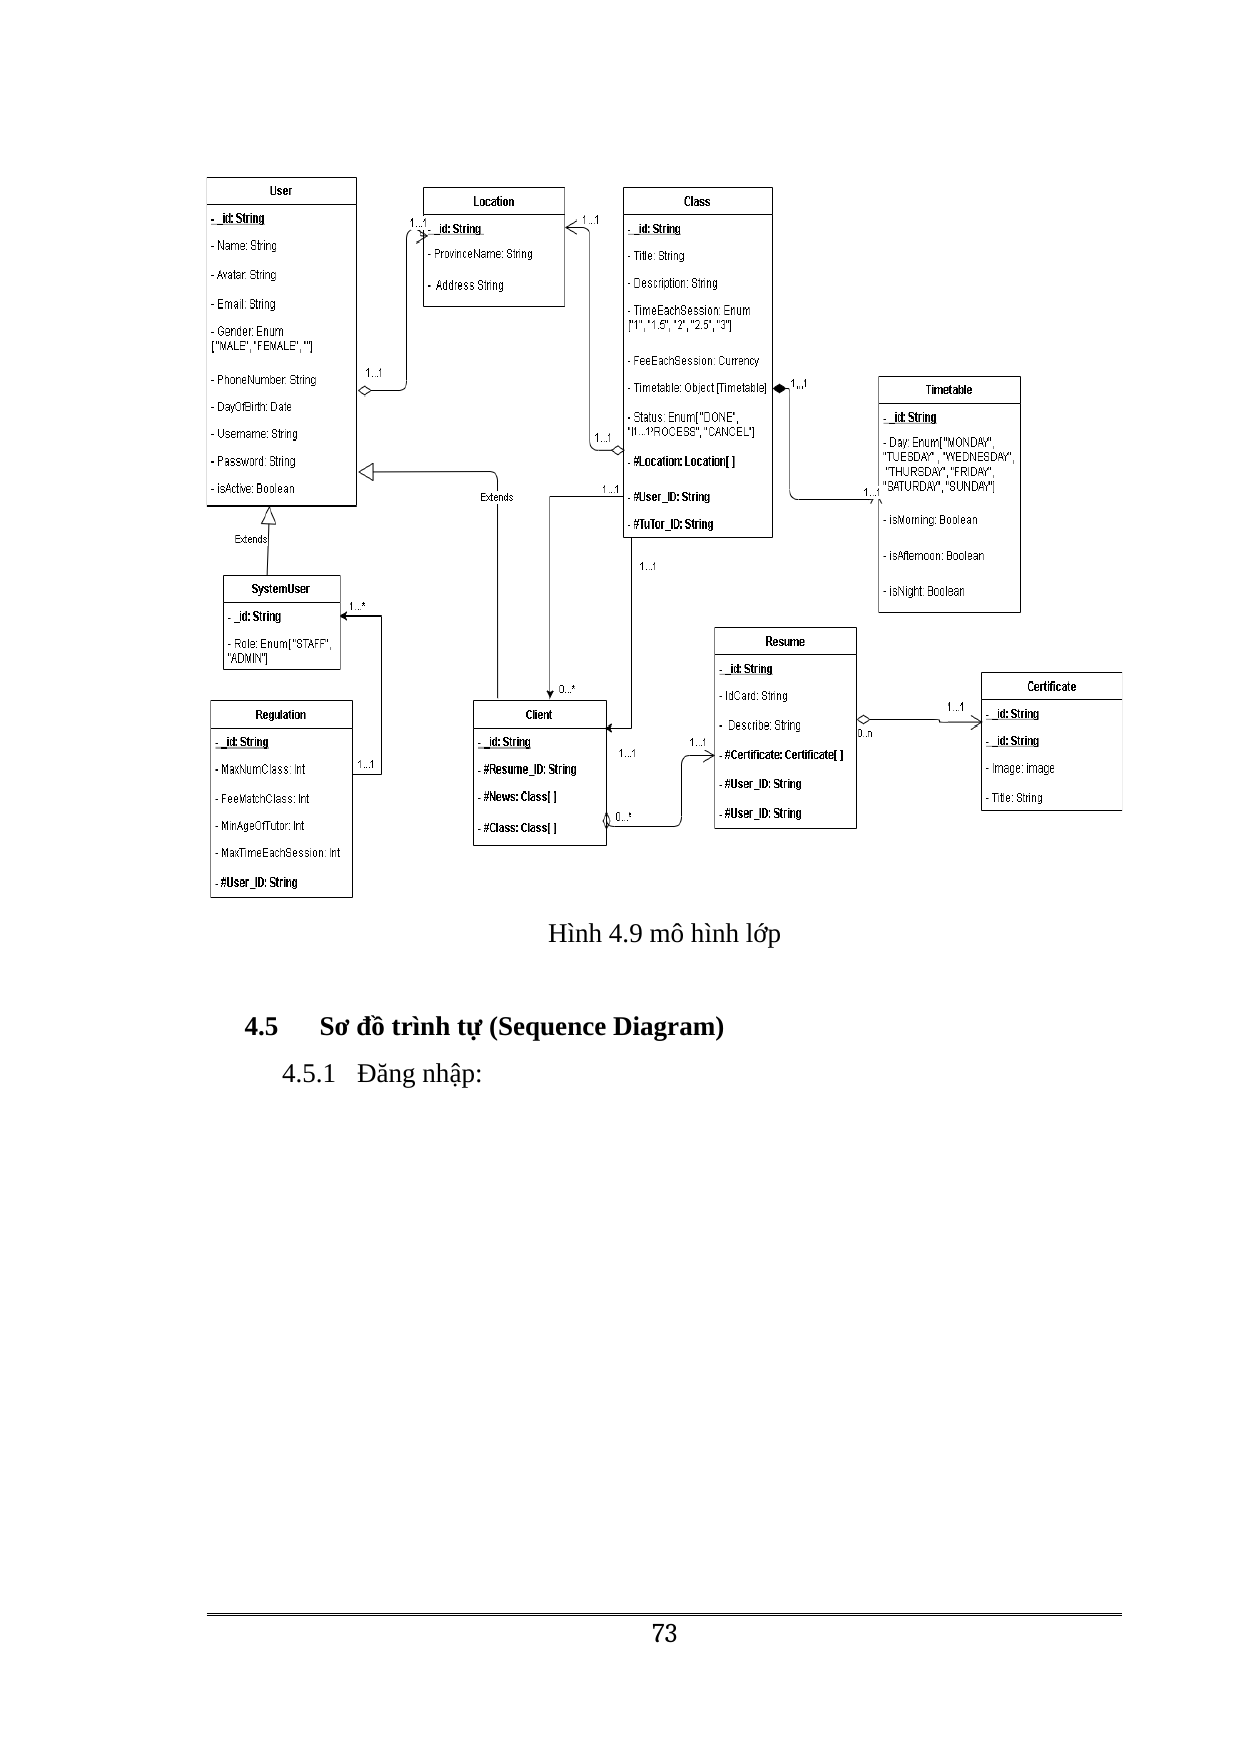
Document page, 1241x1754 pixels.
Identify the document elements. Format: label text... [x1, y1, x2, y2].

list Hình 4.9 mô hình lớp [207, 917, 1122, 948]
picture [206, 177, 1123, 902]
list Đăng nhập: [282, 1057, 1122, 1088]
list Sơ đồ trình tự (Sequence Diagram) [244, 1010, 1122, 1041]
